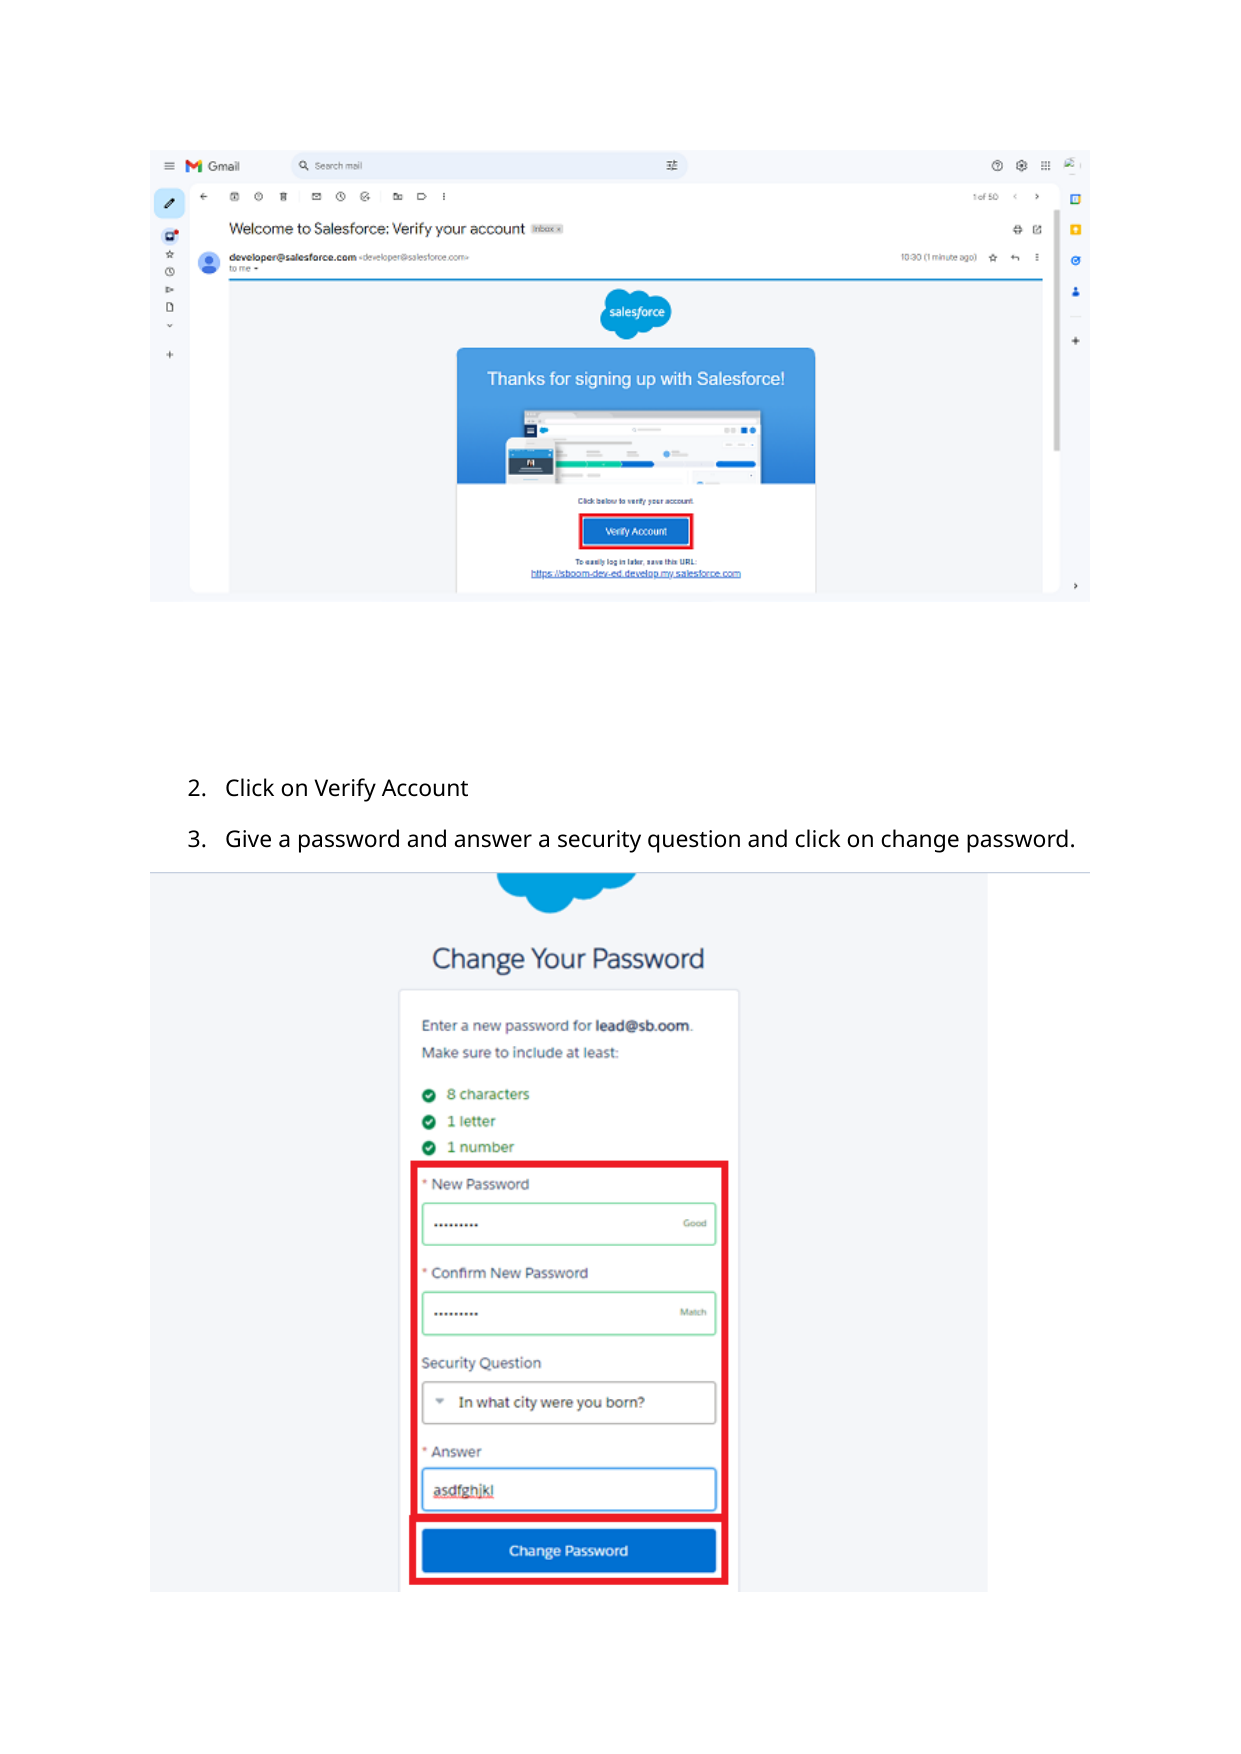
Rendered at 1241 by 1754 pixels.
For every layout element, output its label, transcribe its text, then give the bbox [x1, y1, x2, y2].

list Give a password and answer a security question and click on change password. [187, 822, 1090, 854]
list Click on Verify Account [187, 772, 1090, 803]
picture [150, 150, 1090, 602]
picture [150, 872, 1090, 1592]
